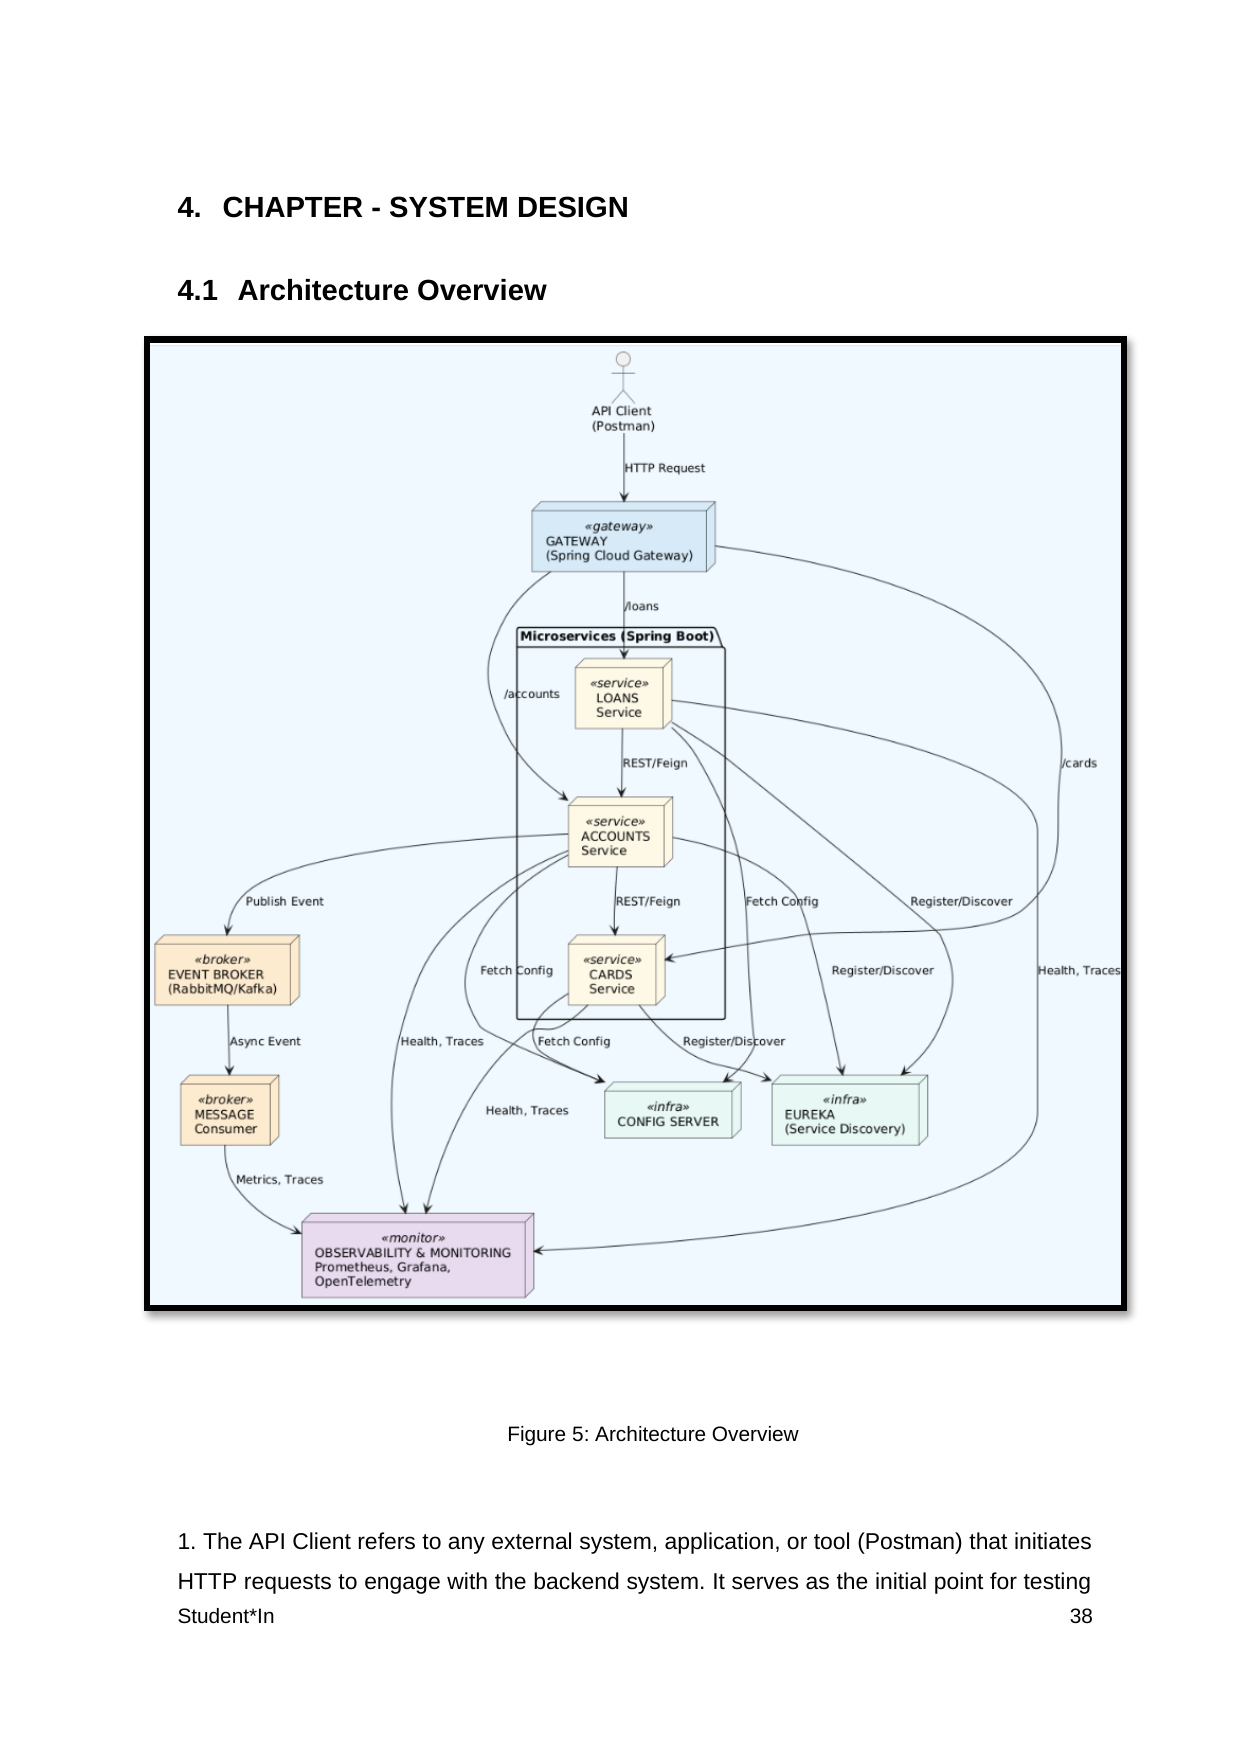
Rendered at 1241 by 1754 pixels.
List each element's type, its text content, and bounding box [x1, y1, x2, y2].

picture [150, 343, 1121, 1305]
subtitle Architecture Overview [177, 273, 1092, 307]
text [177, 1528, 1092, 1594]
subtitle Chapter - SYSTEM DESIGN [177, 190, 1092, 223]
